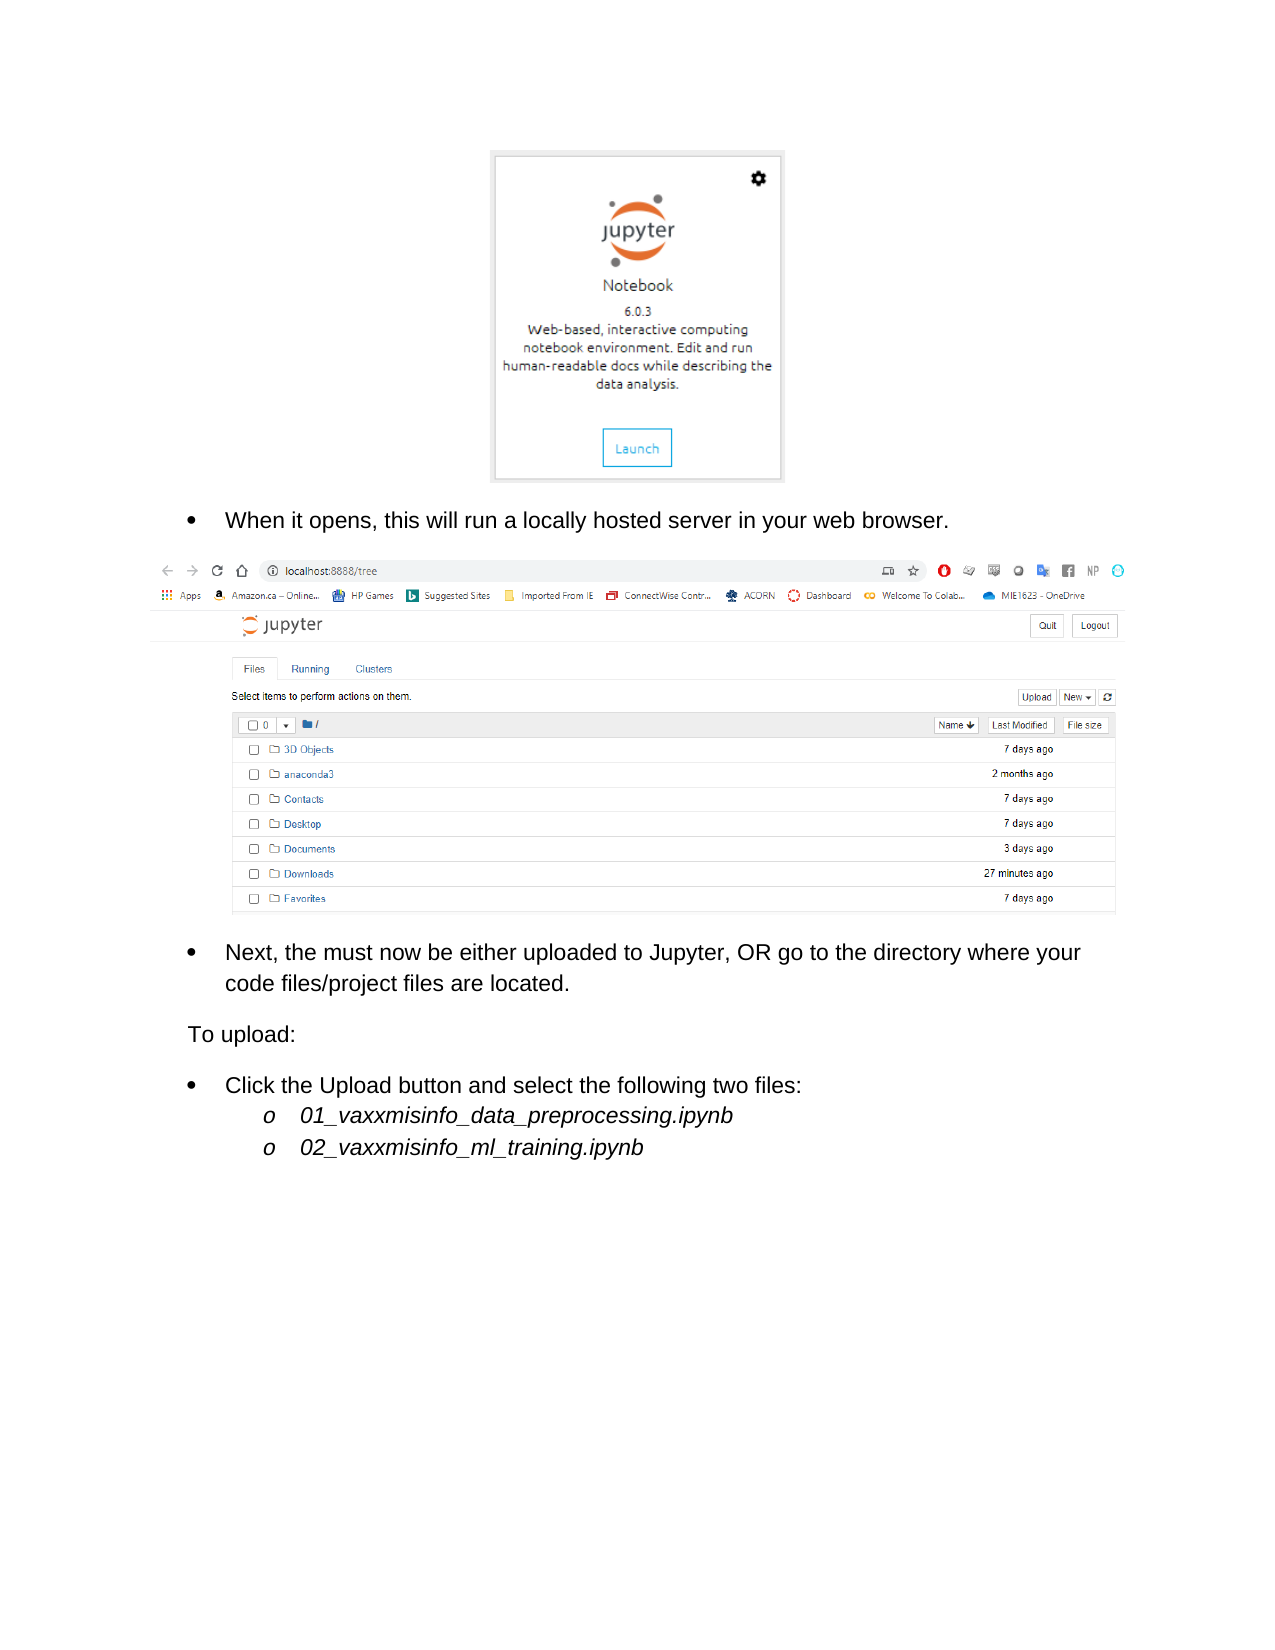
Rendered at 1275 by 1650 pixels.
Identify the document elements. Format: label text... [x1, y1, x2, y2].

picture [489, 150, 786, 483]
picture [150, 558, 1125, 915]
list Next, the must now be either uploaded to Jupyter, OR go to the directory where your code files/project files are located. [187, 939, 1125, 996]
text To upload: [187, 1021, 1125, 1047]
list 02_vaxxmisinfo_ml_training.ipynb [262, 1134, 1125, 1163]
list When it opens, this will run a locally hosted server in your web browser. [187, 507, 1125, 534]
list 01_vaxxmisinfo_data_preprocessing.ipynb [262, 1102, 1125, 1130]
list Click the Upload button and select the following two files: [187, 1072, 1125, 1098]
